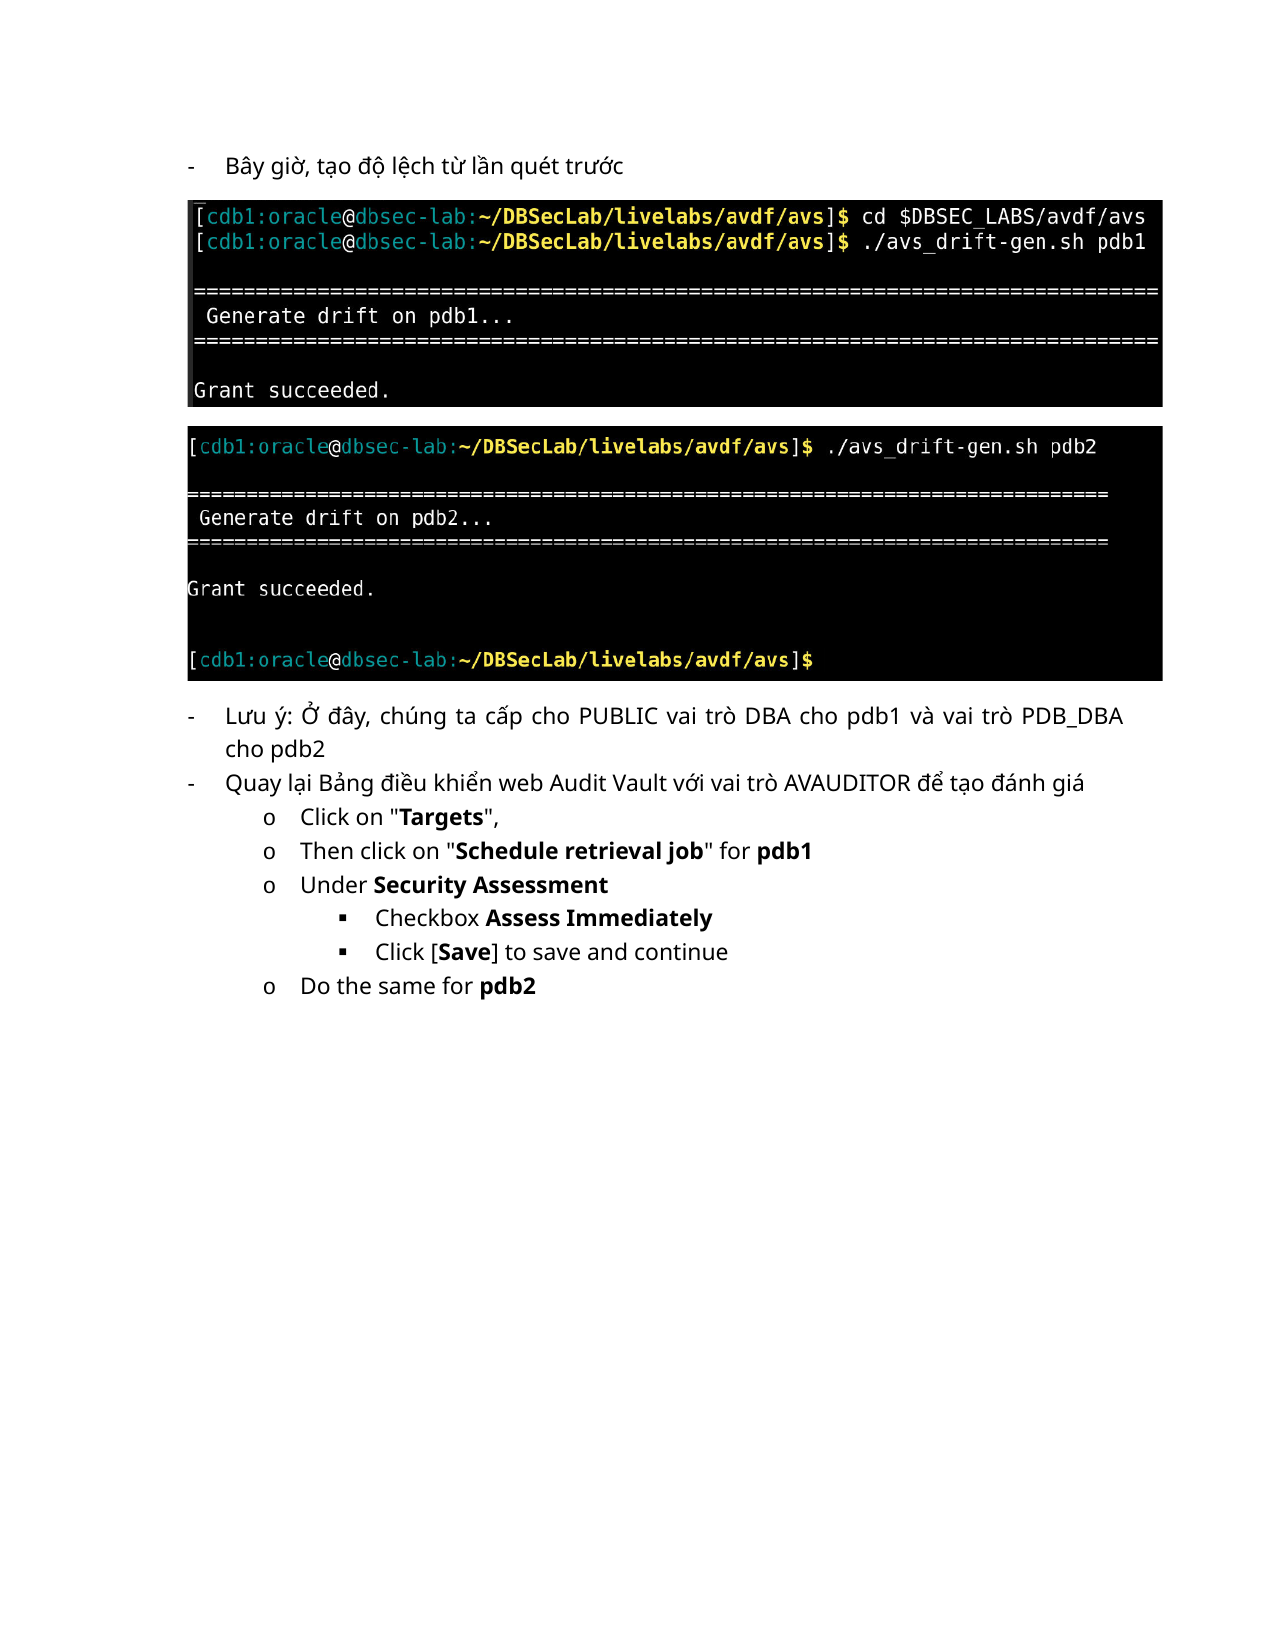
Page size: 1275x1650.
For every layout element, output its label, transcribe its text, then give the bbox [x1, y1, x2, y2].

list Click on "Targets", [262, 801, 1125, 832]
list Then click on "Schedule retrieval job" for pdb1 [262, 835, 1125, 866]
list Bây giờ, tạo độ lệch từ lần quét trước [187, 150, 1125, 181]
picture [187, 200, 1163, 407]
list Quay lại Bảng điều khiển web Audit Vault với vai trò AVAUDITOR để tạo đánh giá [187, 767, 1125, 798]
list Checkbox Assess Immediately [337, 902, 1125, 934]
list Lưu ý: Ở đây, chúng ta cấp cho PUBLIC vai trò DBA cho pdb1 và vai trò PDB_DBA cho pdb2 [187, 699, 1125, 764]
picture [187, 426, 1163, 681]
list Under Security Assessment [262, 868, 1125, 900]
list Do the same for pdb2 [262, 970, 1125, 1001]
list Click [Save] to save and continue [337, 936, 1125, 967]
